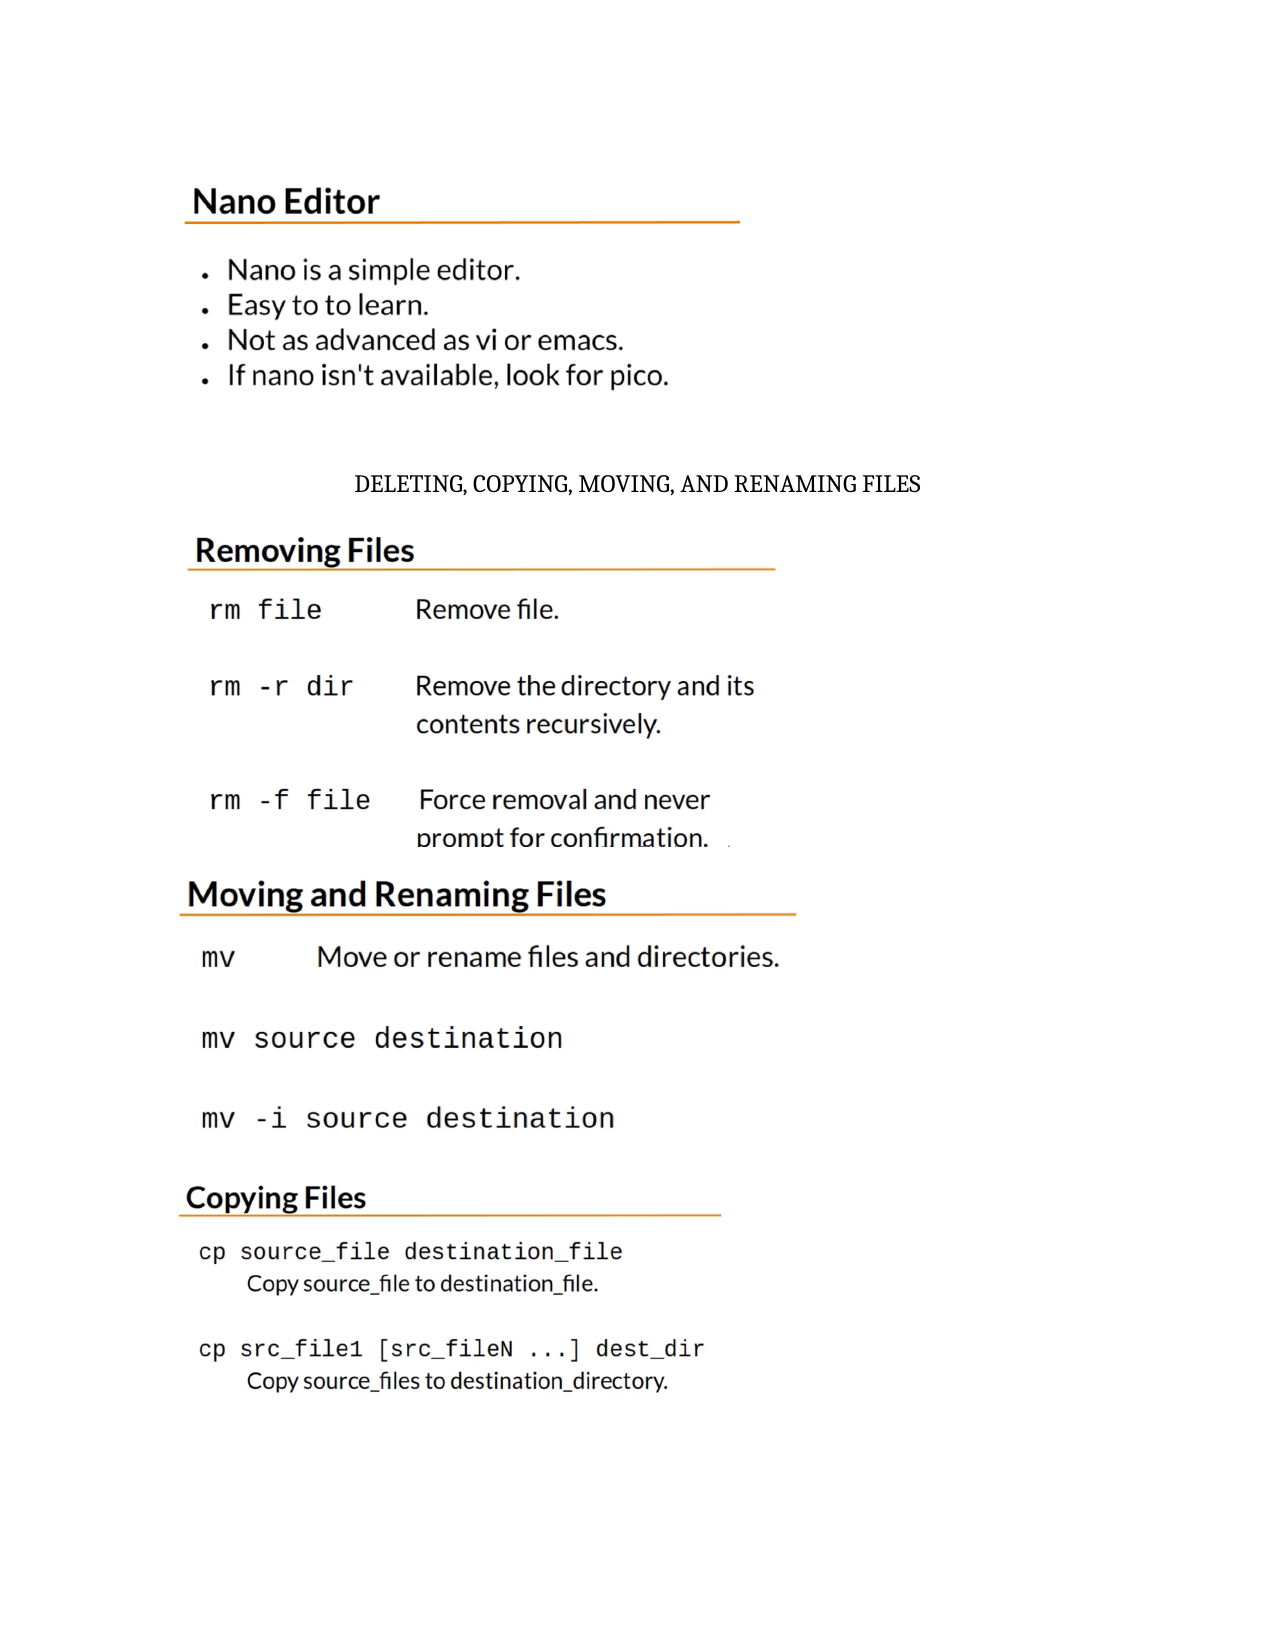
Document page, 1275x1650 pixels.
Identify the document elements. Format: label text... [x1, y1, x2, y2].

picture [177, 1175, 722, 1427]
picture [177, 875, 797, 1147]
picture [177, 527, 778, 847]
text DELETING, COPYING, MOVING, AND RENAMING FILES [177, 470, 1098, 499]
picture [177, 176, 741, 413]
